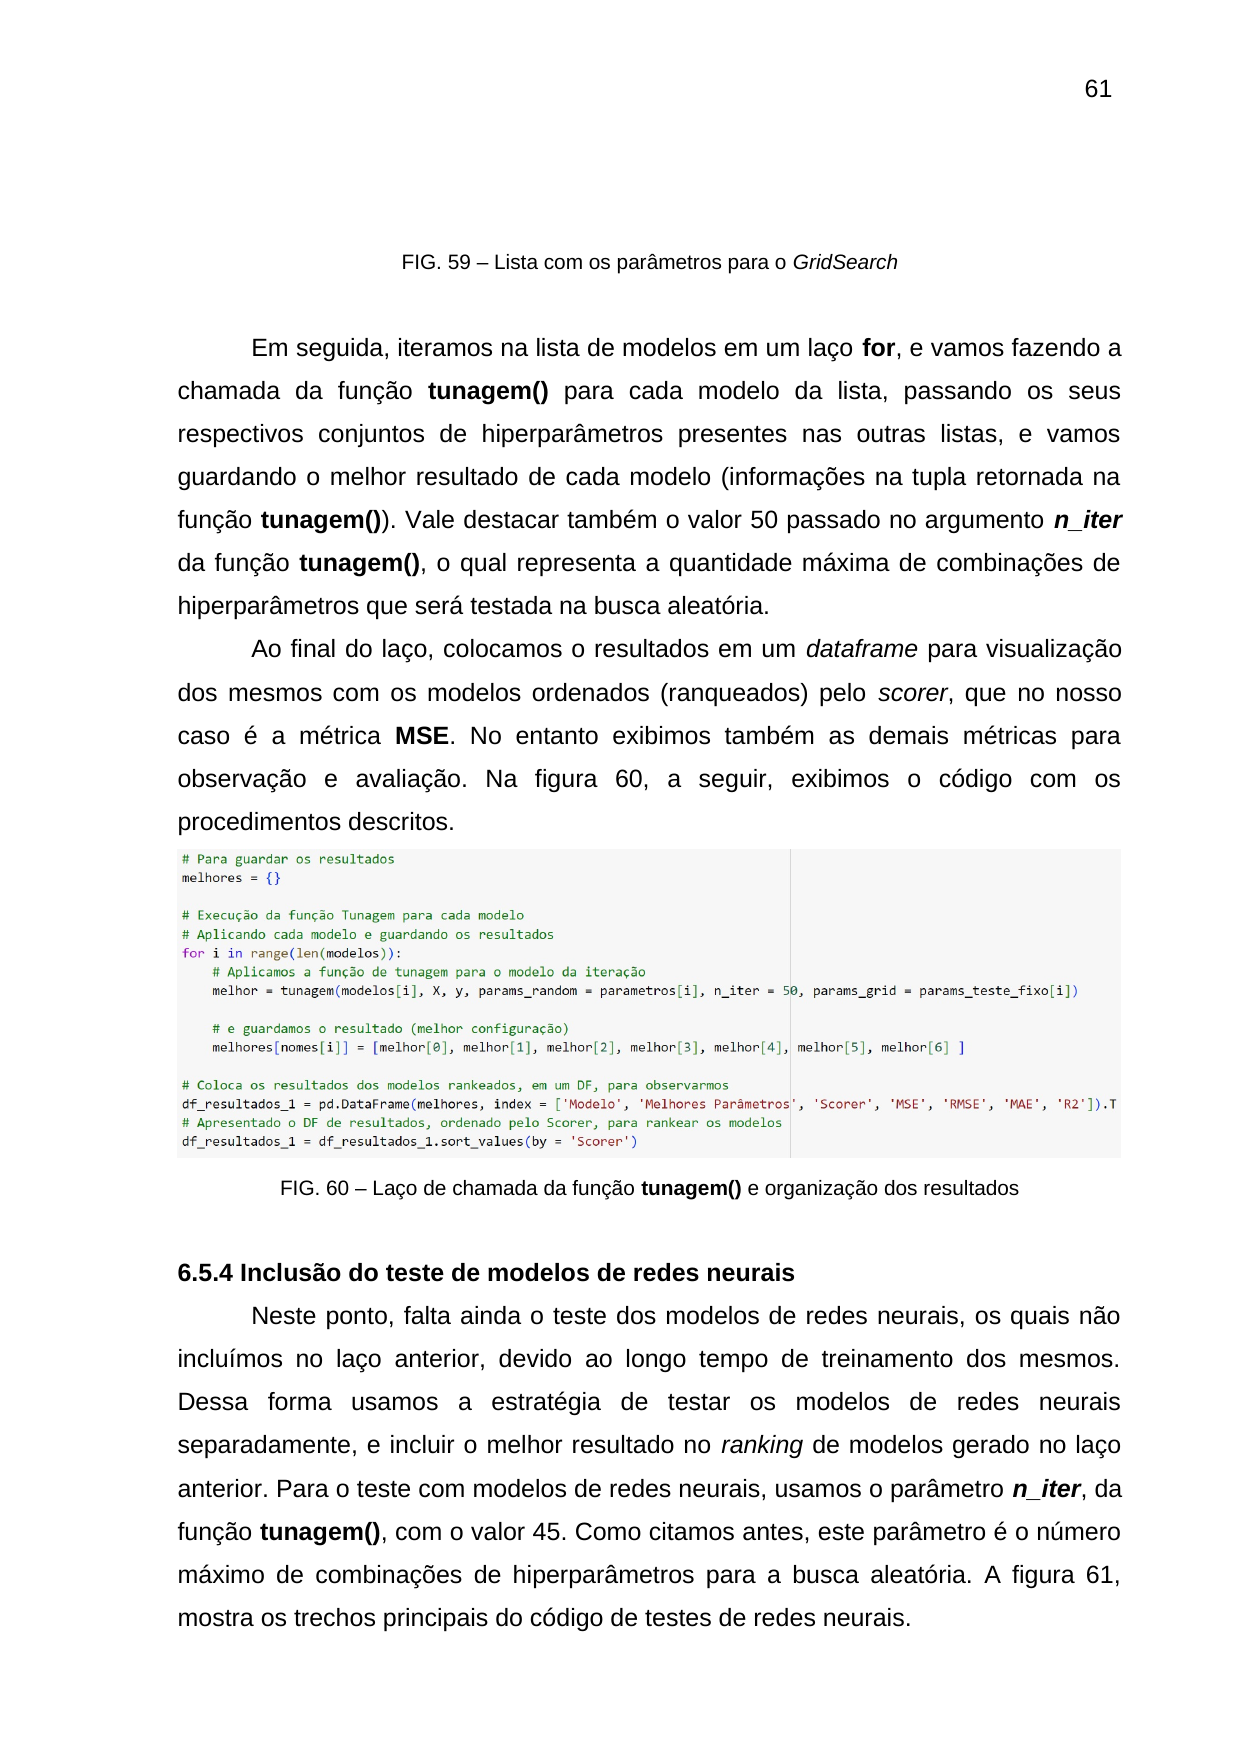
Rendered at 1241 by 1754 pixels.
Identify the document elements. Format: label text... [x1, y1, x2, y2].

picture [177, 849, 1121, 1158]
text FIG. 60 – Laço de chamada da função tunagem() e organização dos resultados [177, 1172, 1122, 1201]
text Em seguida, iteramos na lista de modelos em um laço for, e vamos fazendo a chamada da função tunagem() para cada modelo da lista, passando os seus respectivos conjuntos de hiperparâmetros presentes nas outras listas, e vamos guardando o melhor resultado de cada modelo (informações na tupla retornada na função tunagem()). Vale destacar também o valor 50 passado no argumento n_iter da função tunagem(), o qual representa a quantidade máxima de combinações de hiperparâmetros que será testada na busca aleatória. [177, 332, 1122, 620]
subtitle 6.5.4 Inclusão do teste de modelos de redes neurais [177, 1258, 1122, 1287]
text Neste ponto, falta ainda o teste dos modelos de redes neurais, os quais não incluímos no laço anterior, devido ao longo tempo de treinamento dos mesmos. Dessa forma usamos a estratégia de testar os modelos de redes neurais separadamente, e incluir o melhor resultado no ranking de modelos gerado no laço anterior. Para o teste com modelos de redes neurais, usamos o parâmetro n_iter, da função tunagem(), com o valor 45. Como citamos antes, este parâmetro é o número máximo de combinações de hiperparâmetros para a busca aleatória. A figura 61, mostra os trechos principais do código de testes de redes neurais. [177, 1301, 1122, 1632]
text Ao final do laço, colocamos o resultados em um dataframe para visualização dos mesmos com os modelos ordenados (ranqueados) pelo scorer, que no nosso caso é a métrica MSE. No entanto exibimos também as demais métricas para observação e avaliação. Na figura 60, a seguir, exibimos o código com os procedimentos descritos. [177, 634, 1122, 836]
text FIG. 59 – Lista com os parâmetros para o GridSearch [177, 246, 1122, 275]
